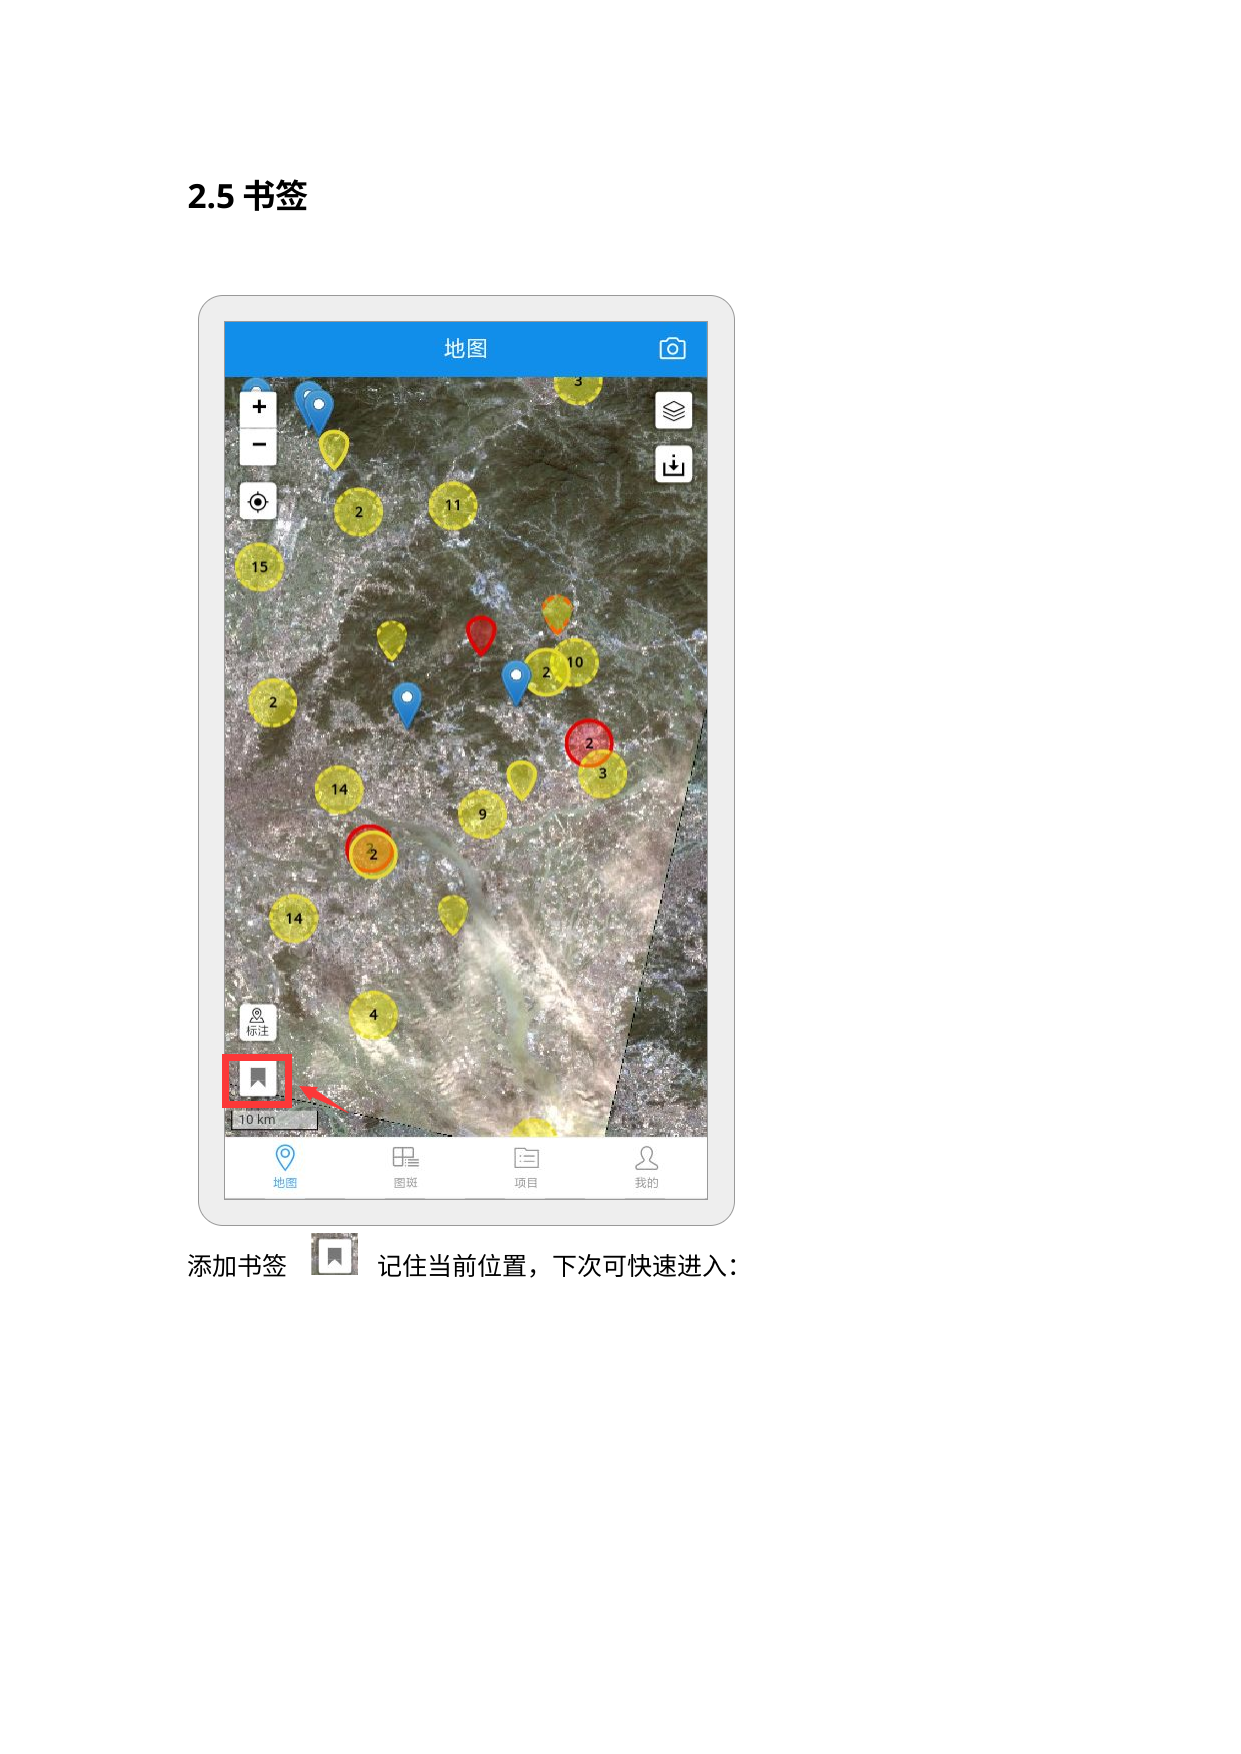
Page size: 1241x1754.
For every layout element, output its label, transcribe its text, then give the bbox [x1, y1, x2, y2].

subtitle 2.5书签 [187, 162, 1053, 227]
text 添加书签记住当前位置，下次可快速进入： [187, 1232, 1053, 1297]
picture [311, 1233, 358, 1275]
picture [187, 289, 748, 1231]
